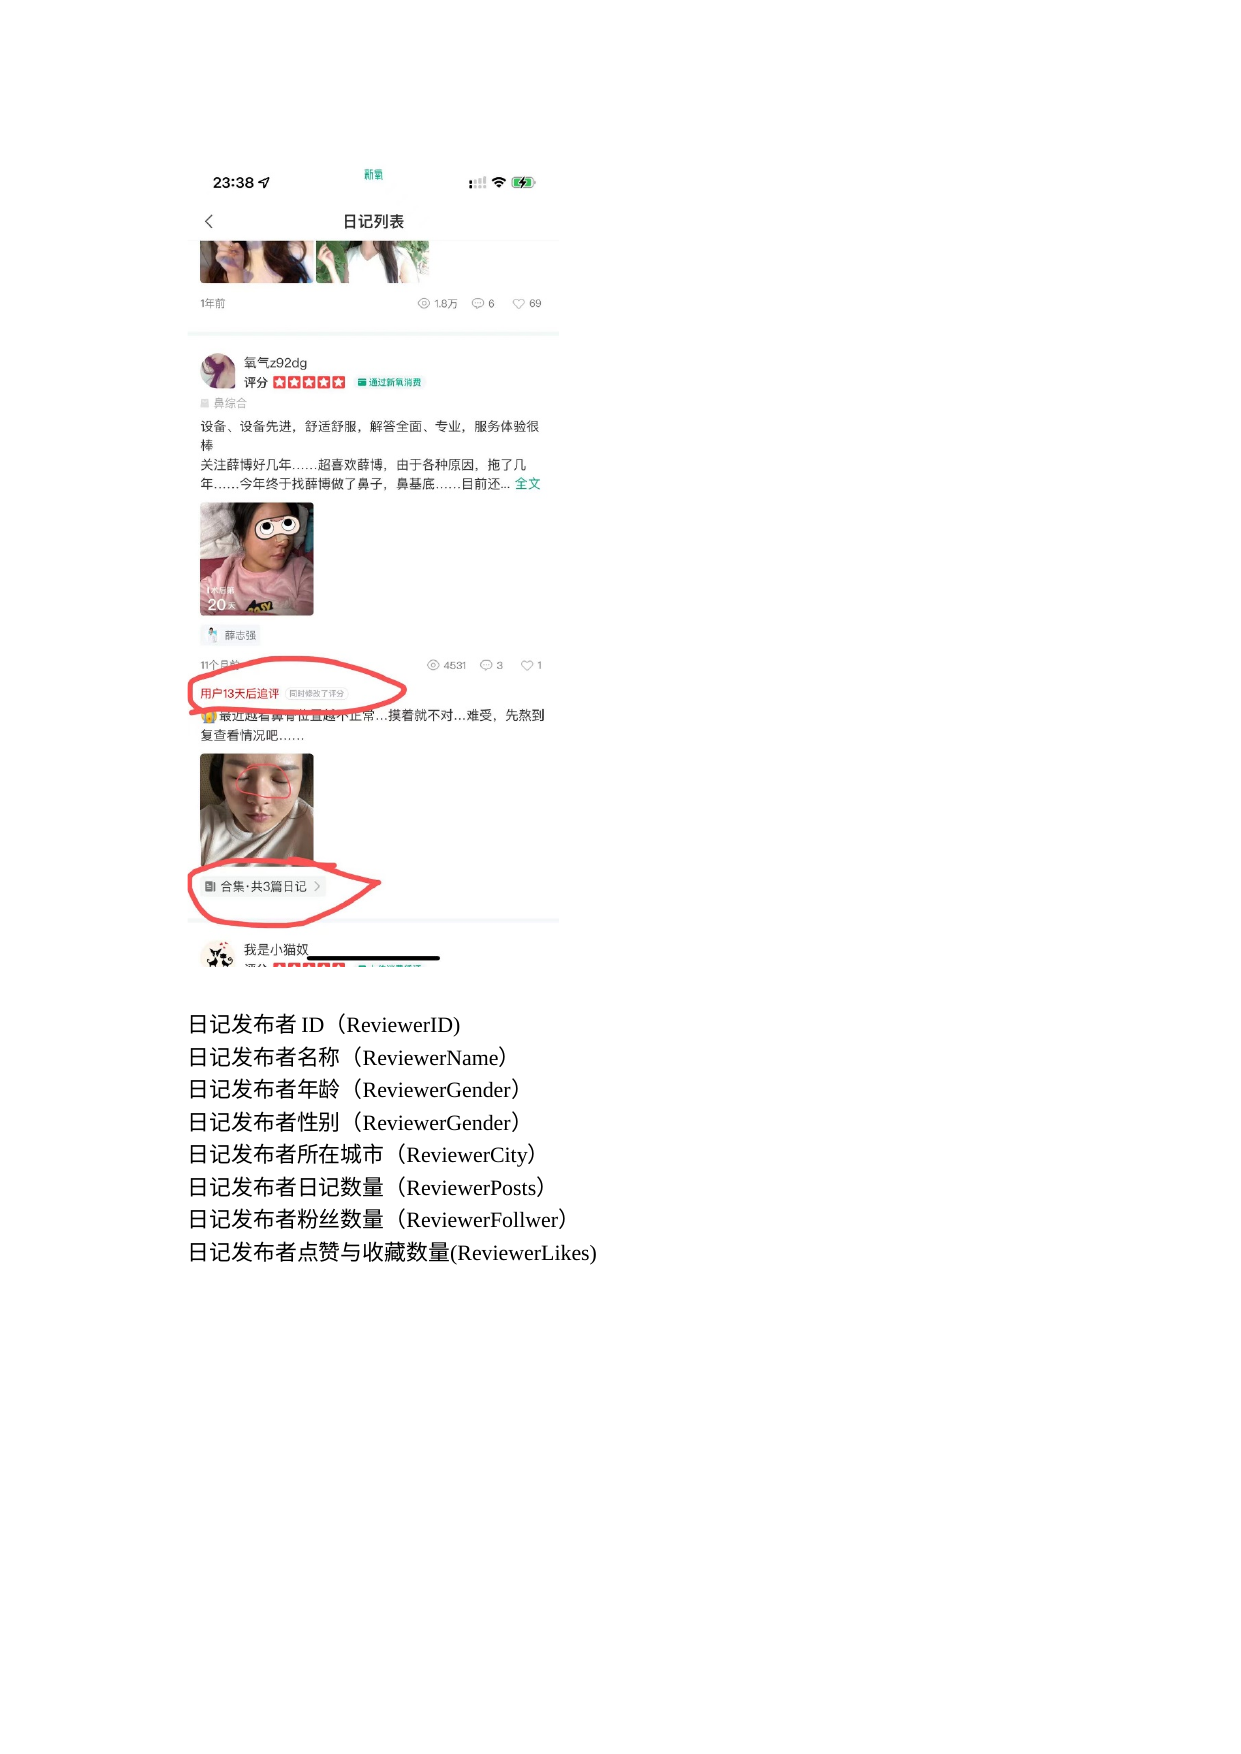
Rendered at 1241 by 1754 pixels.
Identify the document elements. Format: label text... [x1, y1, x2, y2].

text 日记发布者点赞与收藏数量(ReviewerLikes) [187, 1234, 1053, 1267]
text 日记发布者名称（ReviewerName） [187, 1039, 1053, 1072]
text 日记发布者年龄（ReviewerGender） [187, 1072, 1053, 1104]
text 日记发布者所在城市（ReviewerCity） [187, 1137, 1053, 1169]
text 日记发布者日记数量（ReviewerPosts） [187, 1169, 1053, 1202]
text 日记发布者粉丝数量（ReviewerFollwer） [187, 1202, 1053, 1234]
text 日记发布者性别（ReviewerGender） [187, 1104, 1053, 1137]
text 日记发布者ID（ReviewerID) [187, 1007, 1053, 1039]
picture [187, 162, 559, 967]
